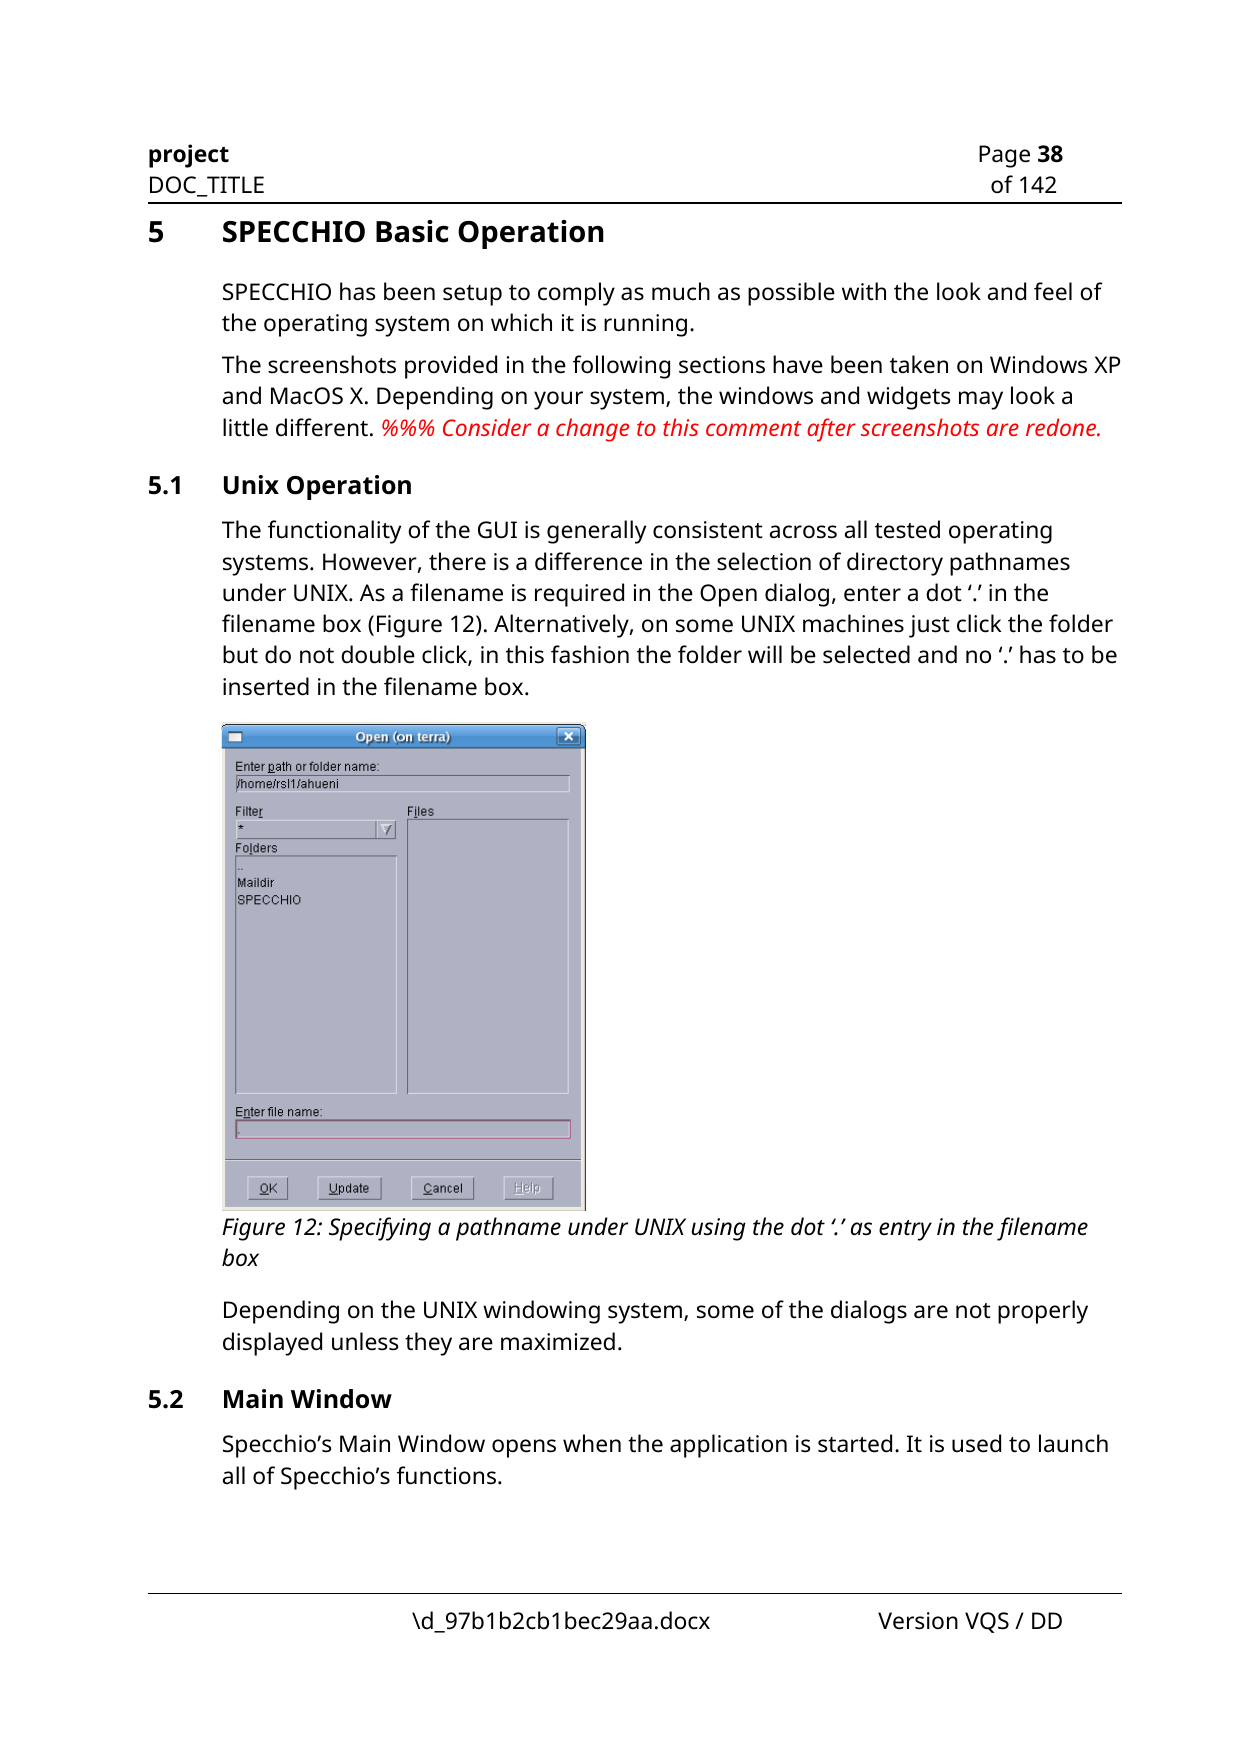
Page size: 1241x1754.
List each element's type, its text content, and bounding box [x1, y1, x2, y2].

text Depending on the UNIX windowing system, some of the dialogs are not properly displayed unless they are maximized. [222, 1294, 1122, 1357]
picture [221, 722, 587, 1211]
text Specchio’s Main Window opens when the application is started. It is used to launch all of Specchio’s functions. [222, 1428, 1122, 1491]
subtitle SPECCHIO Basic Operation [148, 211, 1122, 251]
subtitle Main Window [148, 1382, 1122, 1416]
text The screenshots provided in the following sections have been taken on Windows XP and MacOS X. Depending on your system, the windows and widgets may look different. %%% Consider a change to this comment after screenshots are redone. [222, 349, 1122, 443]
subtitle Unix Operation [148, 468, 1122, 502]
text SPECCHIO has been setup to comply as much as possible with the look and feel of the operating system on which it is running. [222, 276, 1122, 339]
